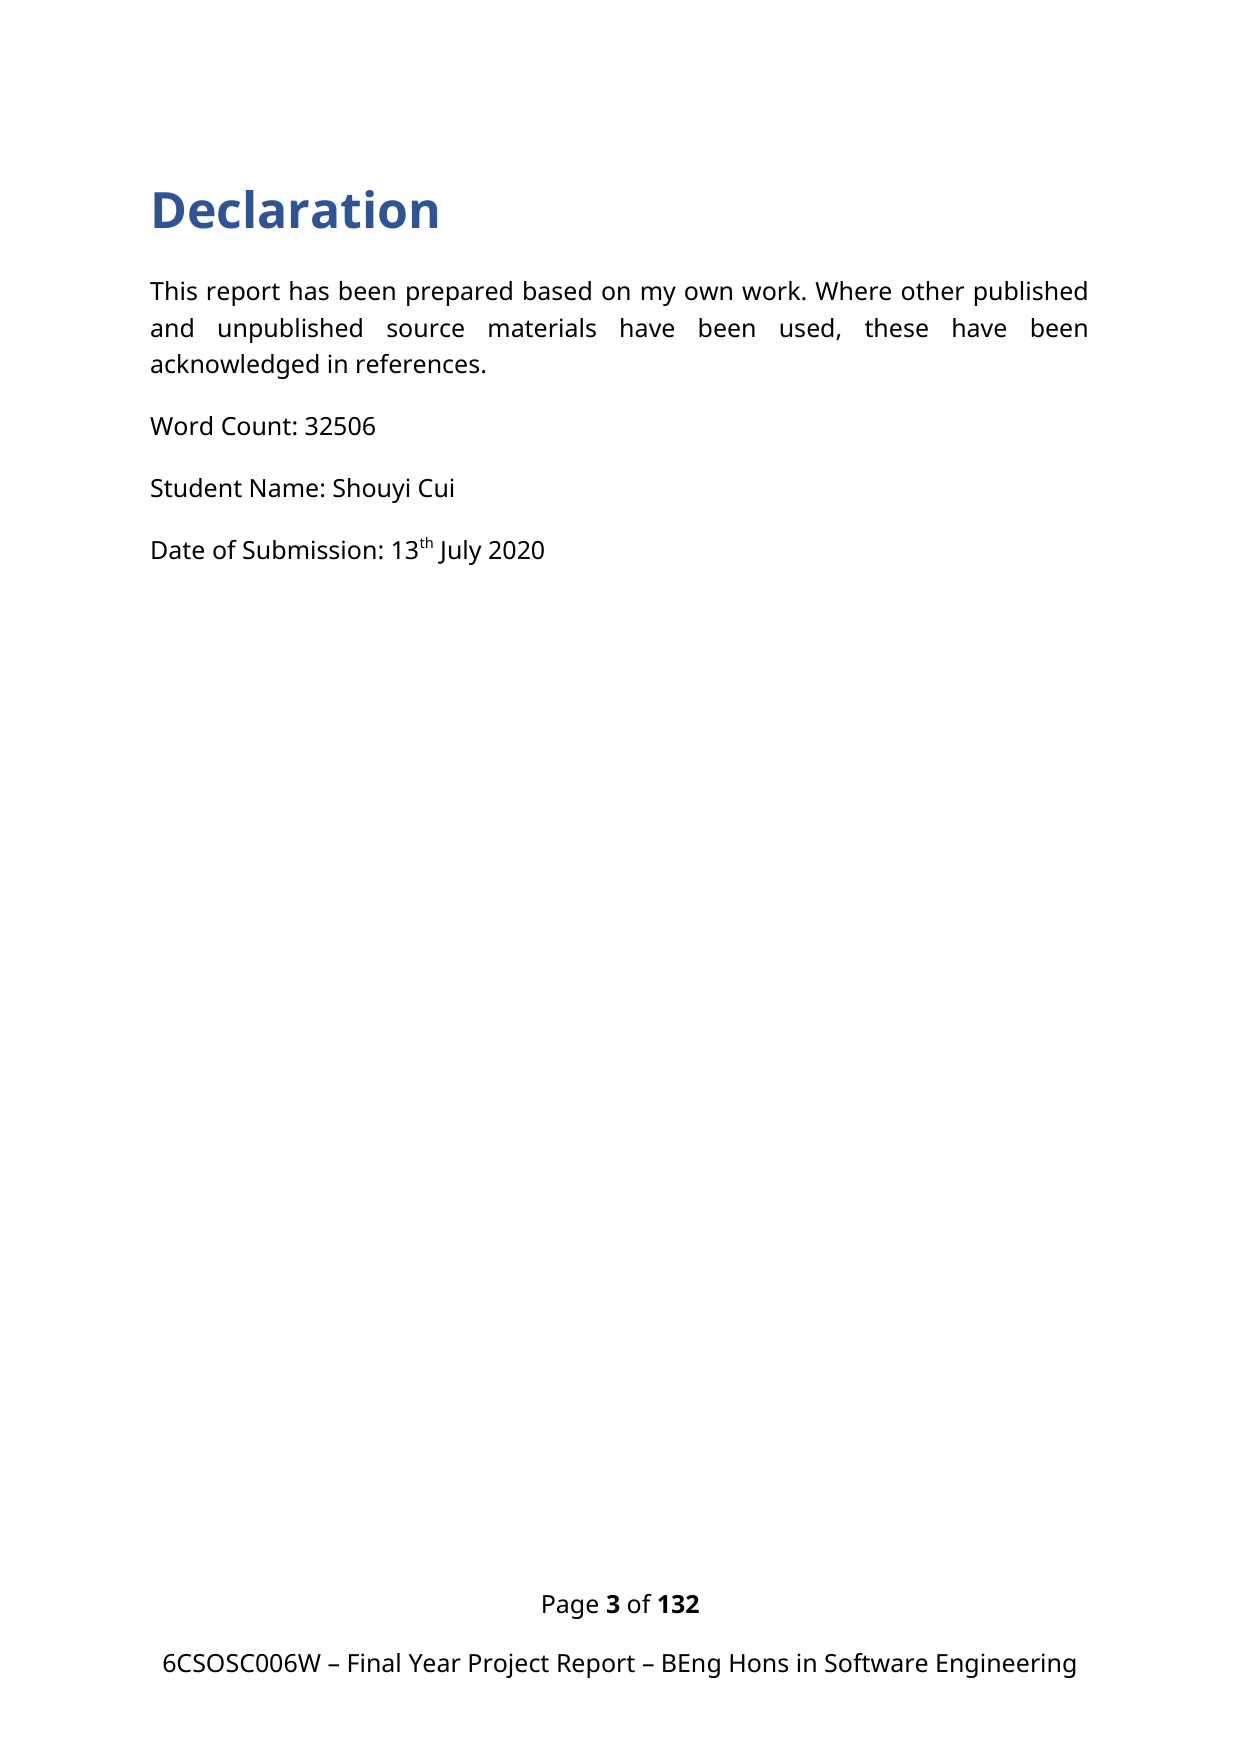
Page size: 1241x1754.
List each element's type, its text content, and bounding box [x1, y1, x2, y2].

subtitle Declaration [150, 175, 1090, 243]
text Student Name: Shouyi Cui [150, 471, 1090, 505]
text This report has been prepared based on my own work. Where other published and unpublished source materials have been used, these have been acknowledged in references. [150, 273, 1090, 381]
text Word Count: 32506 [150, 409, 1090, 443]
text Date of Submission: 13th July 2020 [150, 532, 1090, 566]
